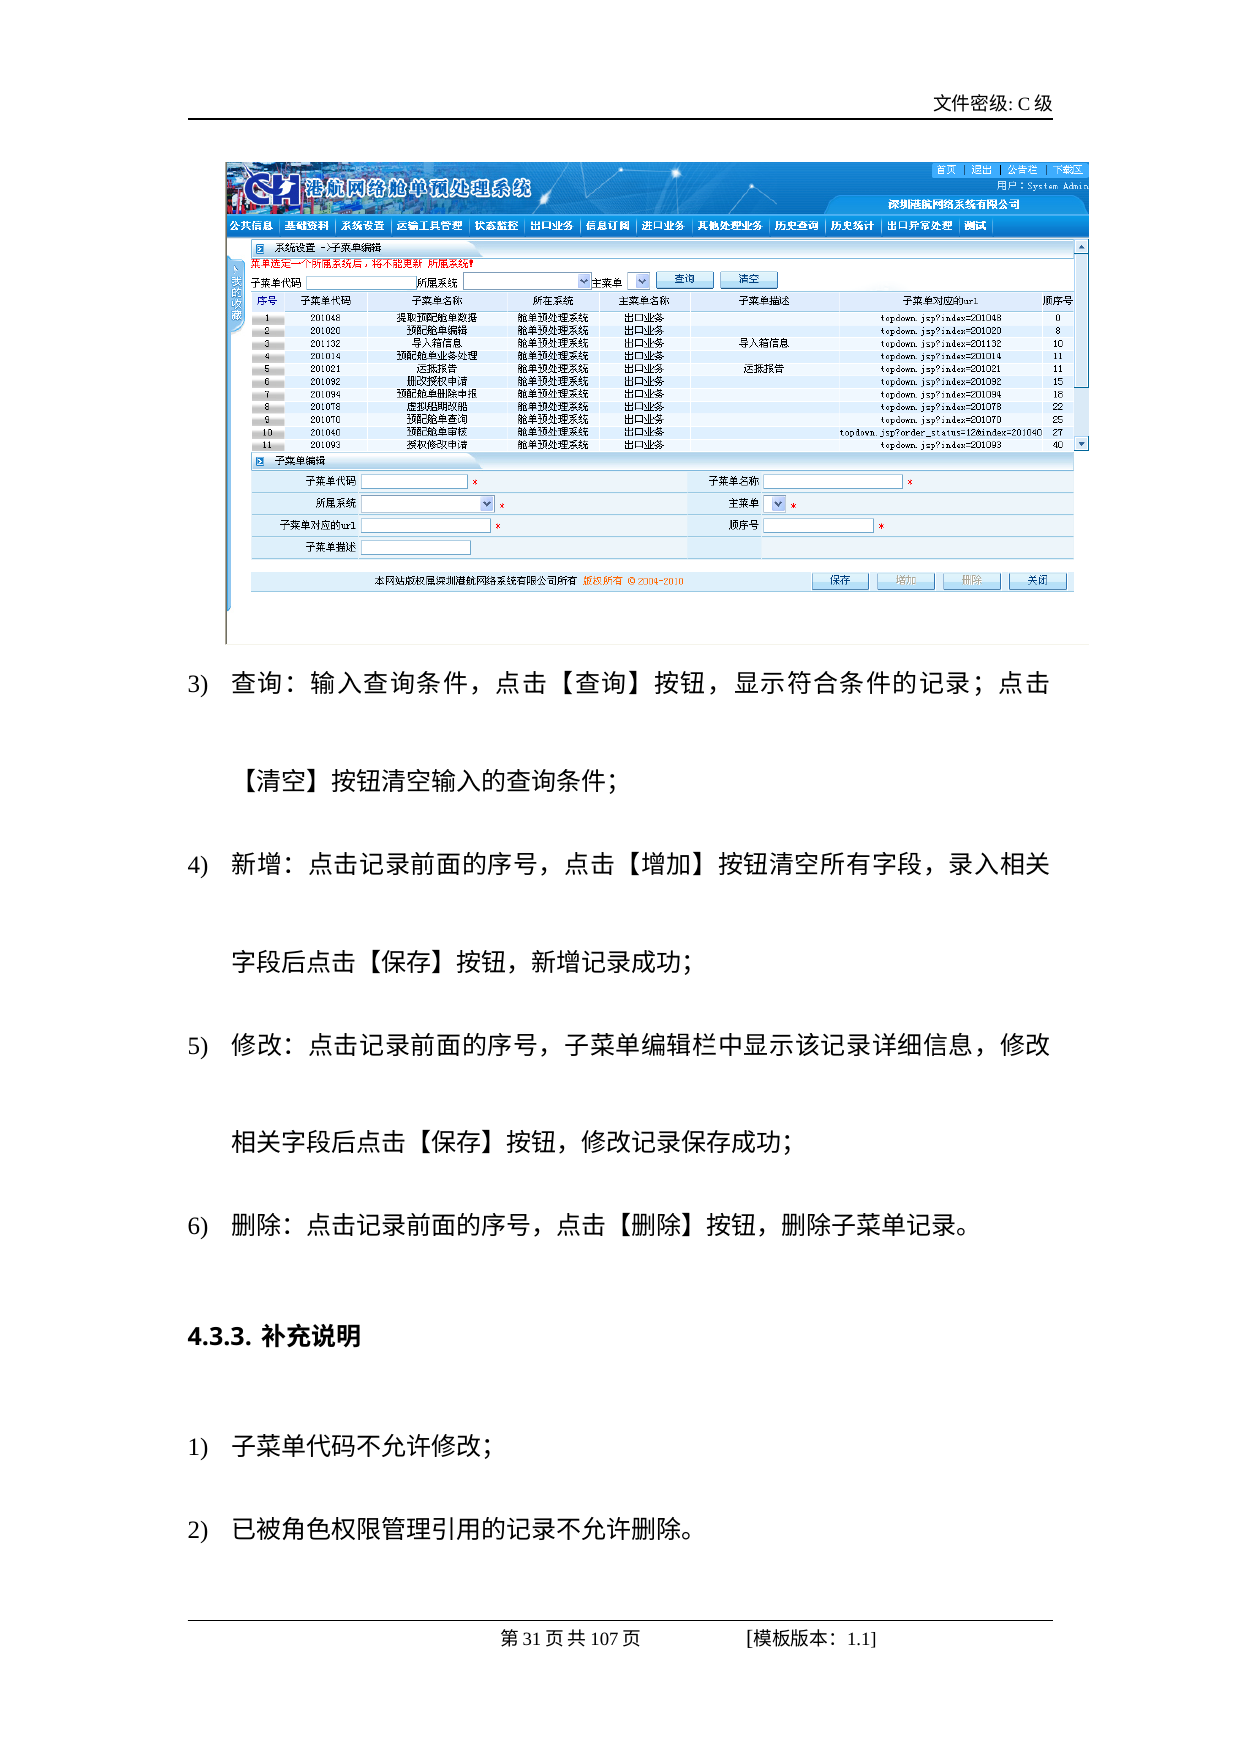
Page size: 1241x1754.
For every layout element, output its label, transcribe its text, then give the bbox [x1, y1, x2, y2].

list 查询：输入查询条件，点击【查询】按钮，显示符合条件的记录；点击【清空】按钮清空输入的查询条件； [187, 649, 1053, 812]
picture [225, 162, 1089, 645]
list 删除：点击记录前面的序号，点击【删除】按钮，删除子菜单记录。 [187, 1191, 1053, 1256]
list 已被角色权限管理引用的记录不允许删除。 [187, 1495, 1053, 1560]
list 子菜单代码不允许修改； [187, 1412, 1053, 1477]
list 修改：点击记录前面的序号，子菜单编辑栏中显示该记录详细信息，修改相关字段后点击【保存】按钮，修改记录保存成功； [187, 1011, 1053, 1173]
subtitle 补充说明 [187, 1302, 1053, 1367]
list 新增：点击记录前面的序号，点击【增加】按钮清空所有字段，录入相关字段后点击【保存】按钮，新增记录成功； [187, 830, 1053, 993]
